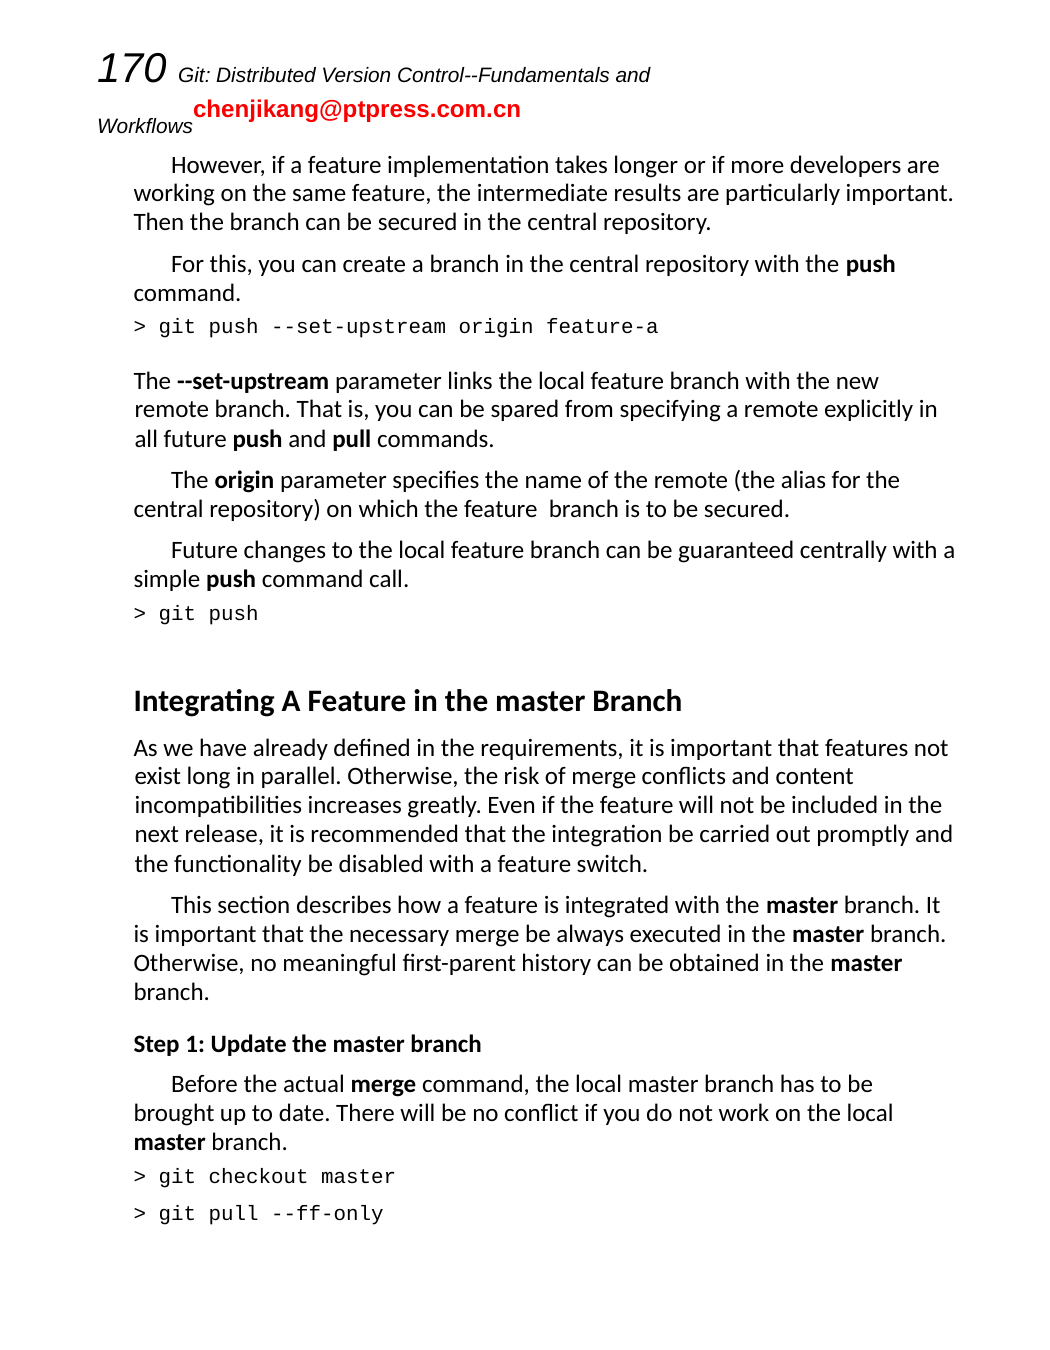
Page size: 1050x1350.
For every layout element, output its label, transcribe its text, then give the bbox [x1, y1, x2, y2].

subtitle Integrating A Feature in the master Branch [133, 681, 917, 719]
subtitle Step 1: Update the master branch [133, 1028, 917, 1058]
text This section describes how a feature is integrated with the master branch. It is important that the necessary merge be always executed in the master branch. Otherwise, no meaningful first-parent history can be obtained in the master branch. [133, 891, 958, 1007]
text Future changes to the local feature branch can be guaranteed centrally with a simple push command call. [133, 536, 958, 594]
text However, if a feature implementation takes longer or if more developers are working on the same feature, the intermediate results are particularly important. Then the branch can be secured in the central repository. [135, 150, 960, 237]
text The --set-upstream parameter links the local feature branch with the new remote branch. That is, you can be spared from specifying a remote explicitly in all future push and pull commands. [133, 366, 958, 453]
text Before the actual merge command, the local master branch has to be brought up to date. There will be no conflict if you do not work on the local master branch. [133, 1070, 958, 1157]
text > git push [133, 603, 950, 626]
text As we have already defined in the requirements, it is important that features not exist long in parallel. Otherwise, the risk of merge conflicts and content incompatibilities increases greatly. Even if the feature will not be included in the next release, it is recommended that the integration be carried out promptly and the functionality be disabled with a feature switch. [133, 733, 958, 878]
text > git pull --ff-only [133, 1203, 950, 1227]
text The origin parameter specifies the name of the remote (the alias for the central repository) on which the feature branch is to be secured. [133, 466, 958, 523]
text For this, you can create a branch in the central repository with the push command. [133, 249, 958, 307]
text > git checkout master [133, 1166, 950, 1189]
text > git push --set-upstream origin feature-a [133, 316, 950, 340]
